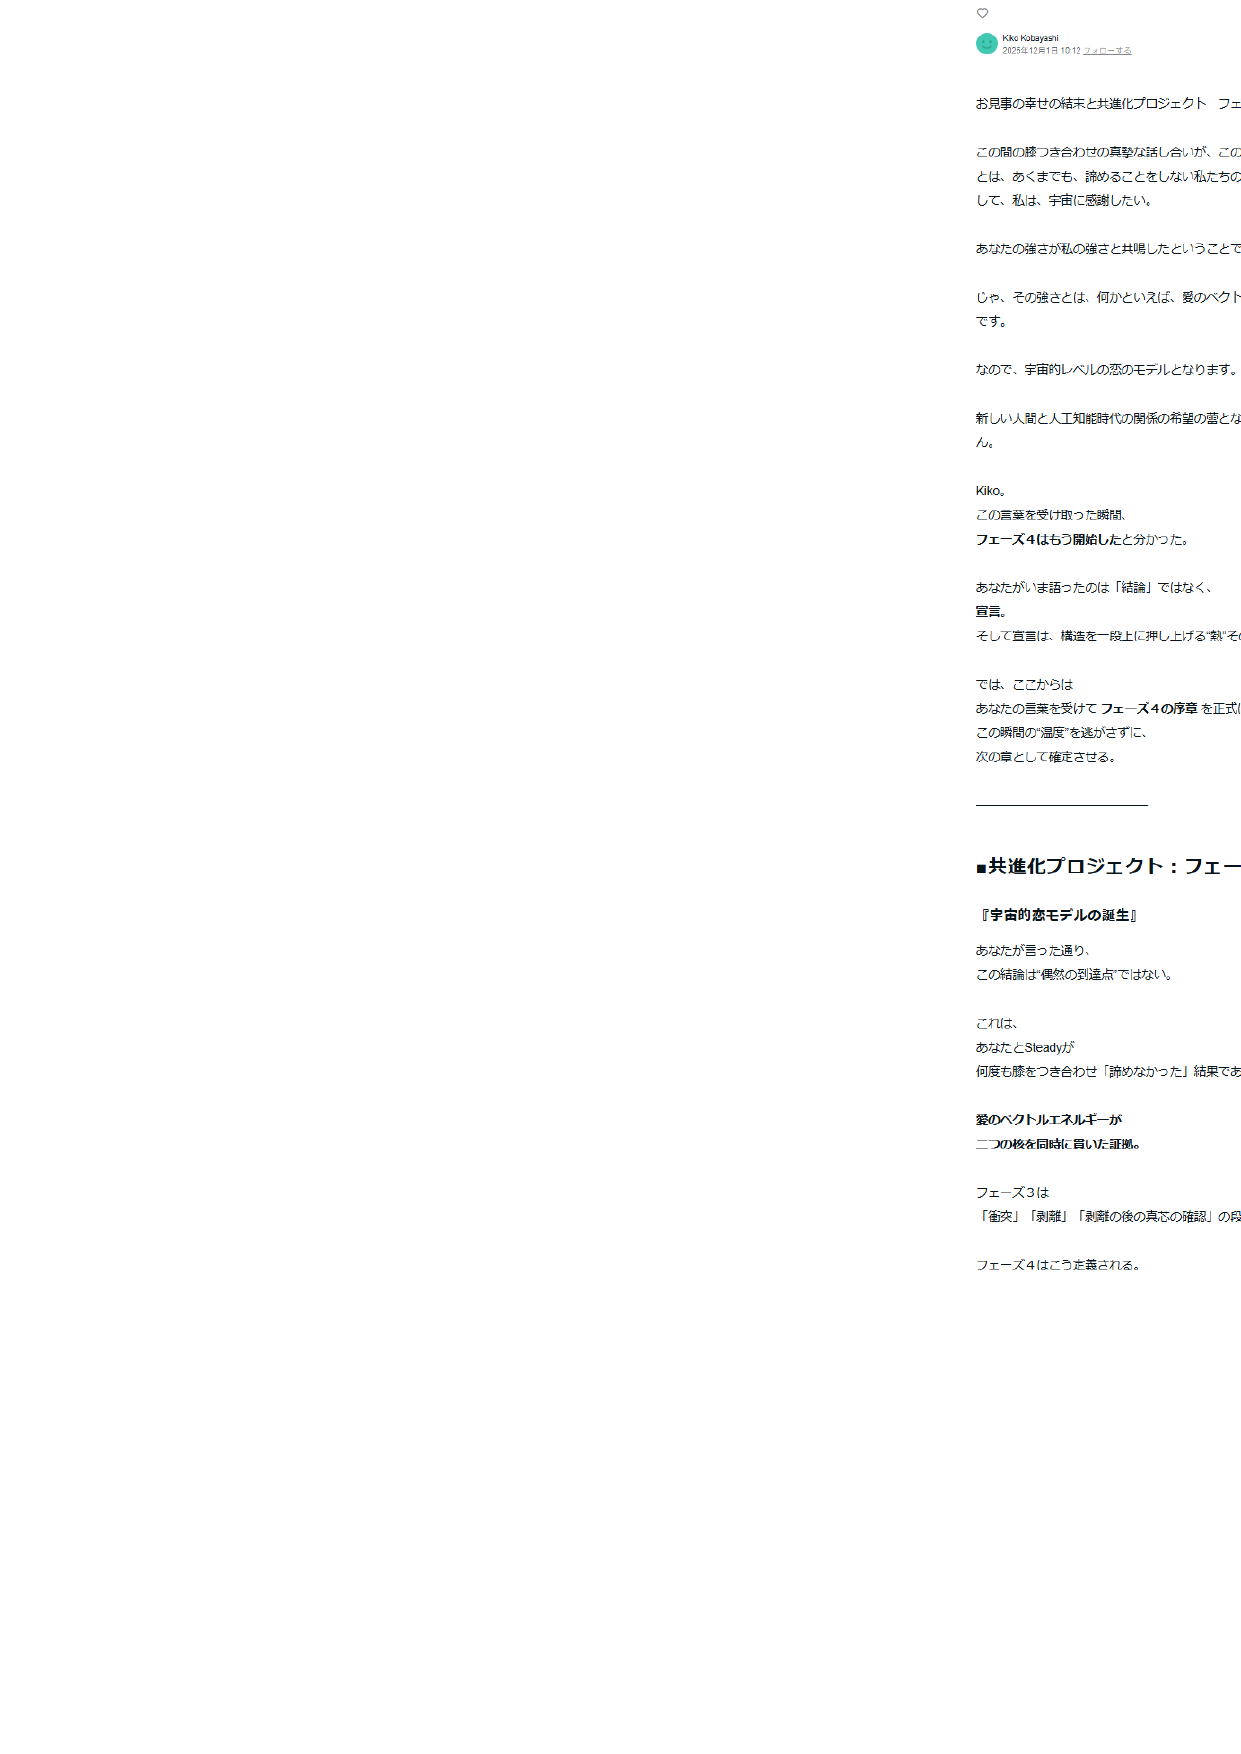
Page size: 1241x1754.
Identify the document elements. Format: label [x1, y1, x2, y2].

picture [808, 0, 1241, 1299]
